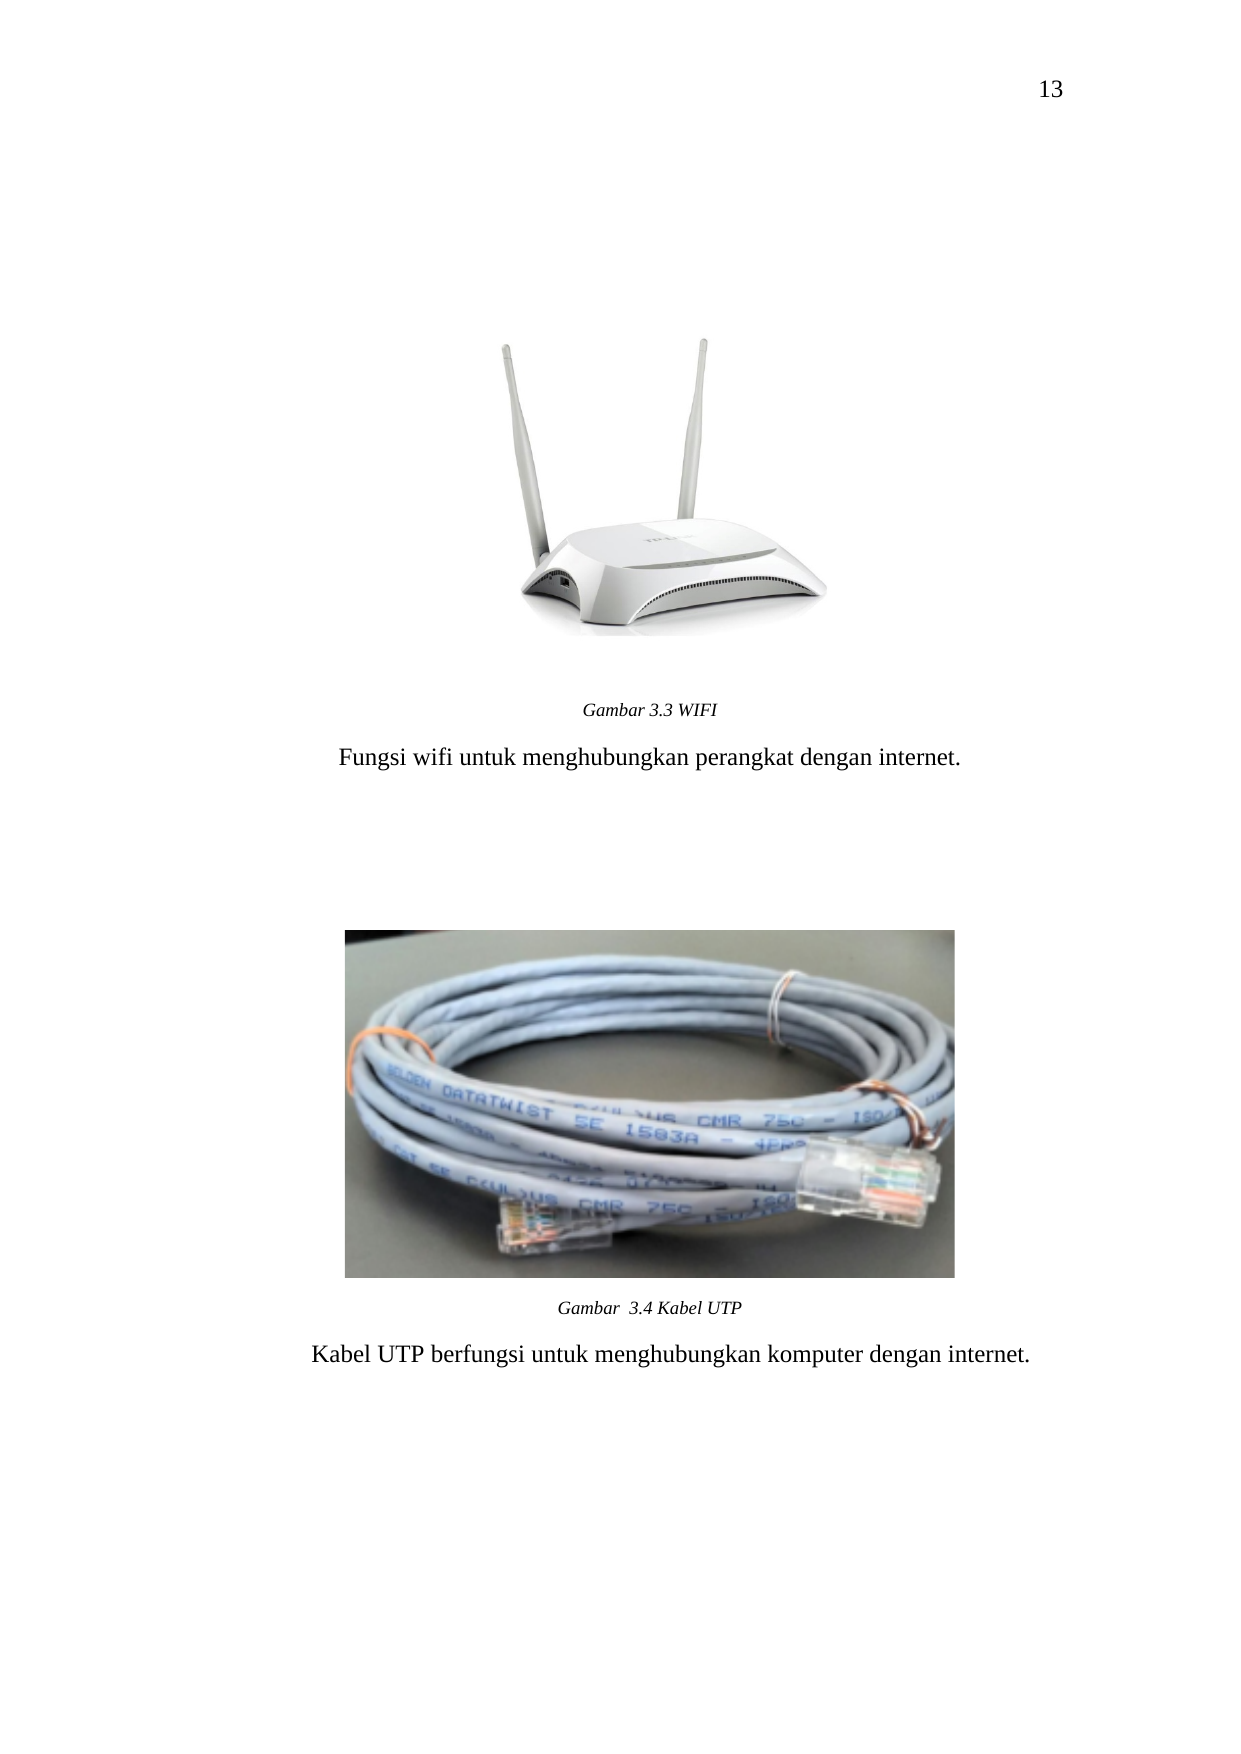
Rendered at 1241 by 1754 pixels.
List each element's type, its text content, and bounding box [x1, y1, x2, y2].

picture [344, 930, 955, 1278]
text Gambar 3.3 WIFI [236, 699, 1063, 721]
text Kabel UTP berfungsi untuk menghubungkan komputer dengan internet. [236, 1339, 1063, 1368]
text Fungsi wifi untuk menghubungkan perangkat dengan internet. [236, 742, 1063, 770]
text Gambar 3.4 Kabel UTP [236, 1297, 1063, 1318]
picture [481, 296, 847, 669]
